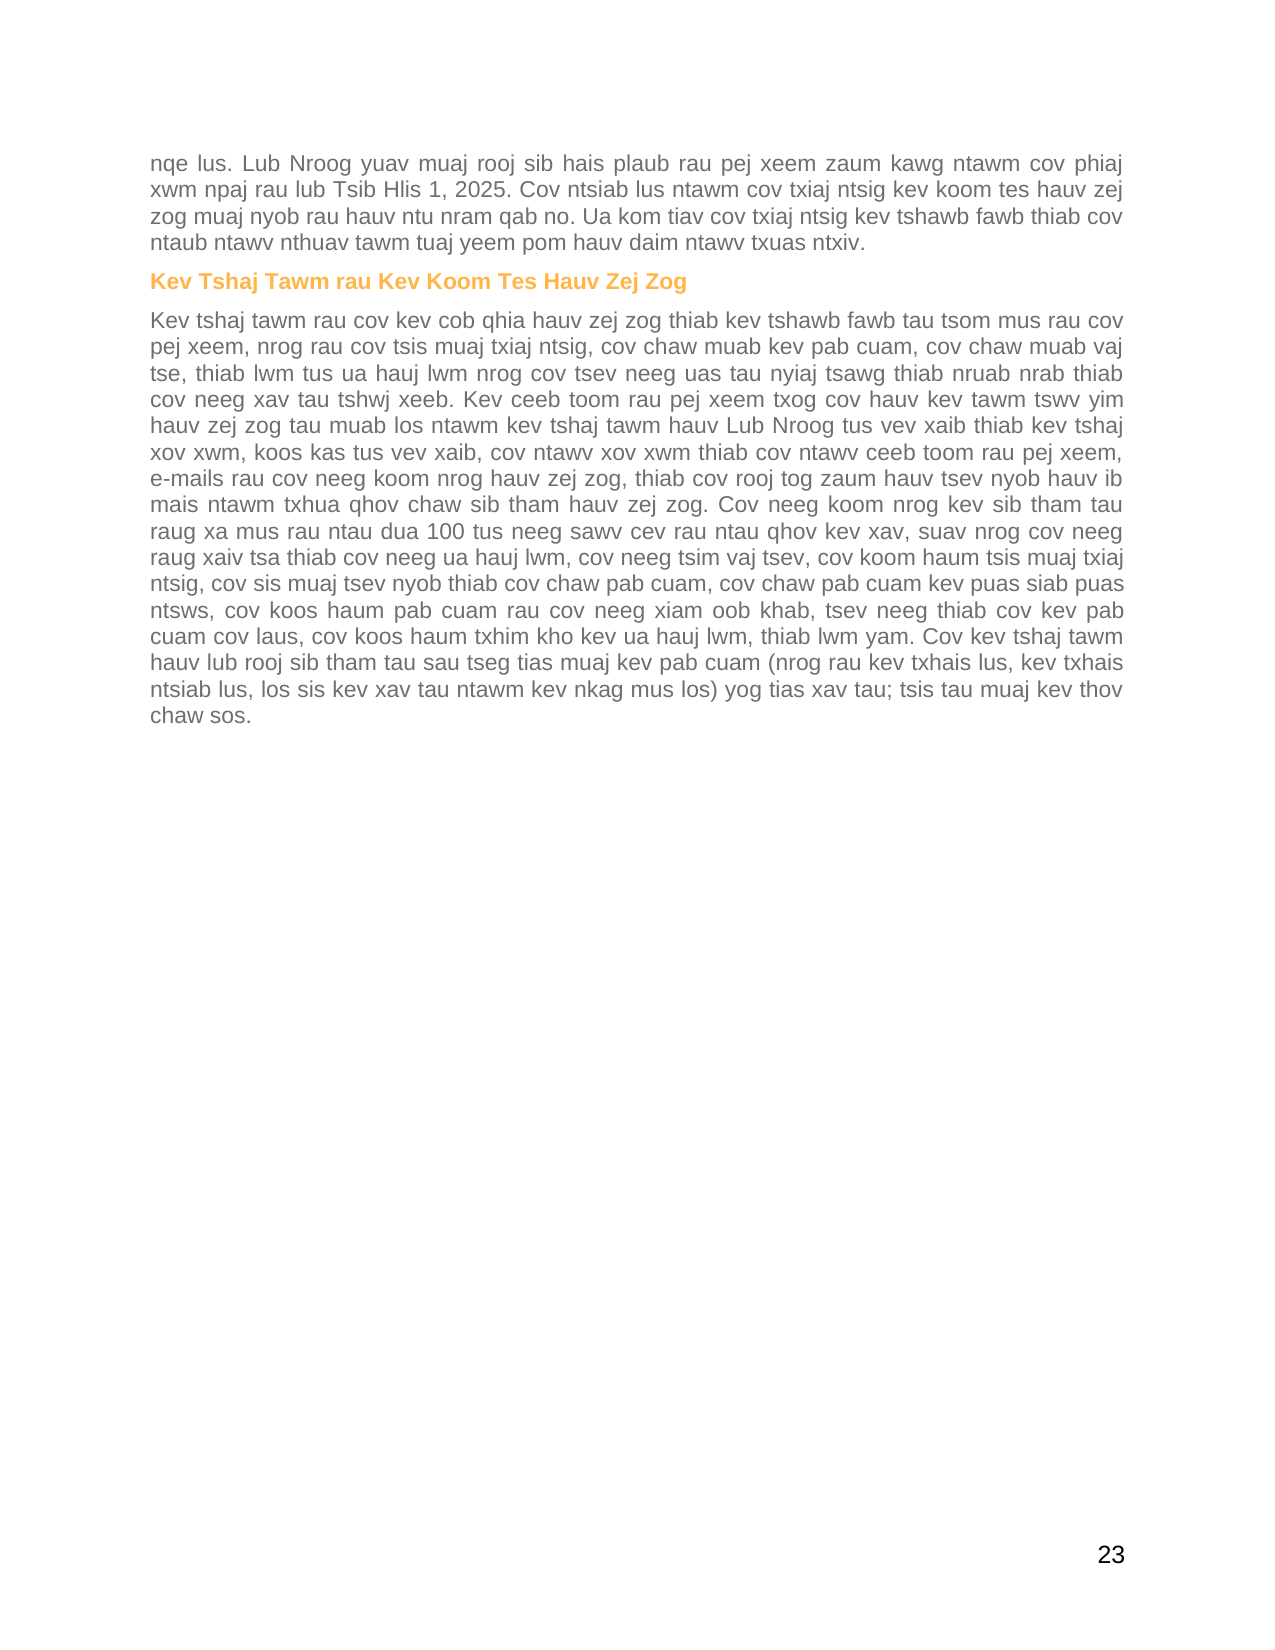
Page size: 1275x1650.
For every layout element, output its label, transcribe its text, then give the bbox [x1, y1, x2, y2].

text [150, 150, 1125, 255]
text Kev tshaj tawm rau cov kev cob qhia hauv zej zog thiab kev tshawb fawb tau tsom mus rau cov pej xeem, nrog rau cov tsis muaj txiaj ntsig, cov chaw muab kev pab cuam, cov chaw muab vaj tse, thiab lwm tus ua hauj lwm nrog cov tsev neeg uas tau nyiaj tsawg thiab nruab nrab thiab cov neeg xav tau tshwj xeeb. Kev ceeb toom rau pej xeem txog cov hauv kev tawm tswv yim hauv zej zog tau muab los ntawm kev tshaj tawm hauv Lub Nroog tus vev xaib thiab kev tshaj xov xwm, koos kas tus vev xaib, cov ntawv xov xwm thiab cov ntawv ceeb toom rau pej xeem, e-mails rau cov neeg koom nrog hauv zej zog, thiab cov rooj tog zaum hauv tsev nyob hauv ib mais ntawm txhua qhov chaw sib tham hauv zej zog. Cov neeg koom nrog kev sib tham tau raug xa mus rau ntau dua 100 tus neeg sawv cev rau ntau qhov kev xav, suav nrog cov neeg raug xaiv tsa thiab cov neeg ua hauj lwm, cov neeg tsim vaj tsev, cov koom haum tsis muaj txiaj ntsig, cov sis muaj tsev nyob thiab cov chaw pab cuam, cov chaw pab cuam kev puas siab puas ntsws, cov koos haum pab cuam rau cov neeg xiam oob khab, tsev neeg thiab cov kev pab cuam cov laus, cov koos haum txhim kho kev ua hauj lwm, thiab lwm yam. Cov kev tshaj tawm hauv lub rooj sib tham tau sau tseg tias muaj kev pab cuam (nrog rau kev txhais lus, kev txhais ntsiab lus, los sis kev xav tau ntawm kev nkag mus los) yog tias xav tau; tsis tau muaj kev thov chaw sos. [150, 307, 1125, 728]
text Kev Tshaj Tawm rau Kev Koom Tes Hauv Zej Zog [150, 268, 1125, 294]
